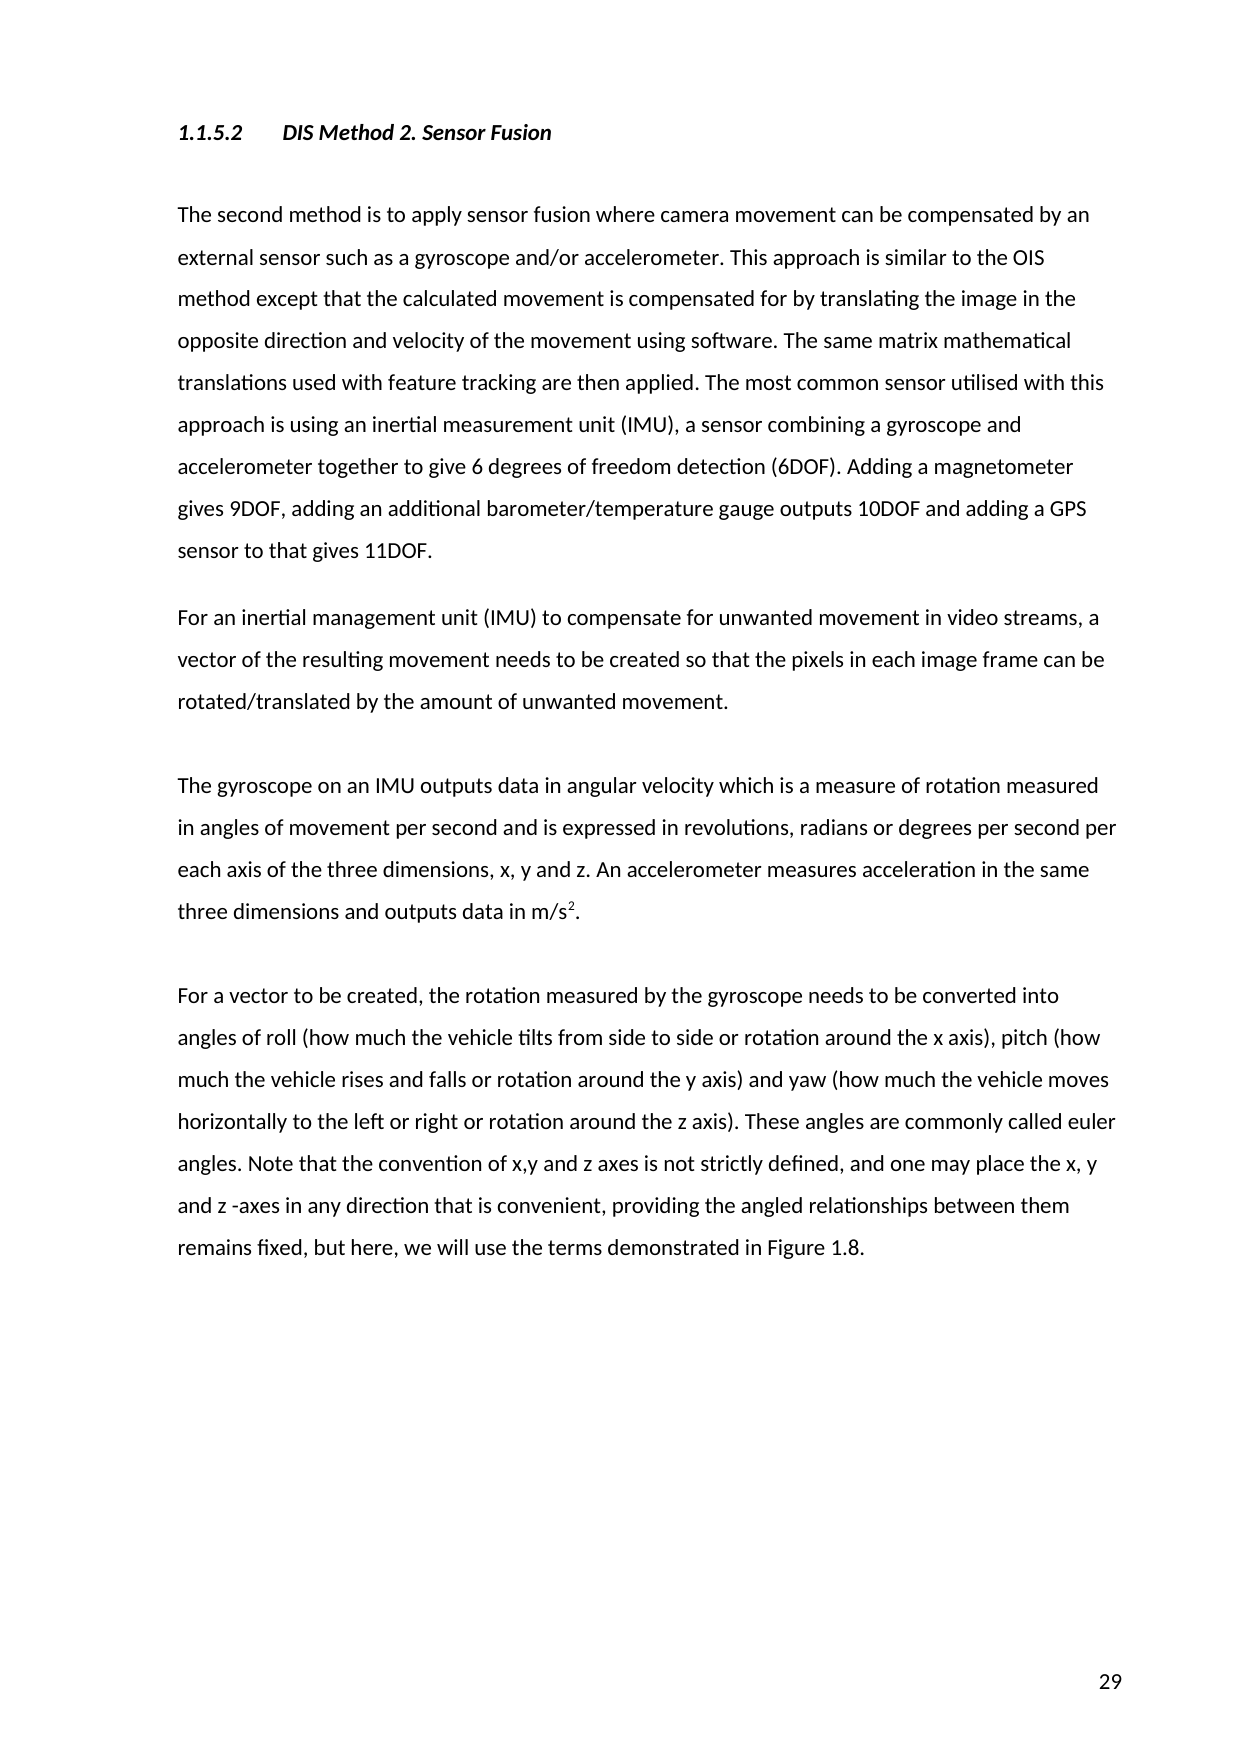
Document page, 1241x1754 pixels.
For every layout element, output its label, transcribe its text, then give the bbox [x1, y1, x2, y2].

text For an inertial management unit (IMU) to compensate for unwanted movement in video streams, a vector of the resulting movement needs to be created so that the pixels in each image frame can be rotated/translated by the amount of unwanted movement. The gyroscope on an IMU outputs data in angular velocity which is a measure of rotation measured in angles of movement per second and is expressed in revolutions, radians or degrees per second per each axis of the three dimensions, x, y and z. An accelerometer measures acceleration in the same three dimensions and outputs data in m/s2. For a vector to be created, the rotation measured by the gyroscope needs to be converted into angles of roll (how much the vehicle tilts from side to side or rotation around the x axis), pitch (how much the vehicle rises and falls or rotation around the y axis) and yaw (how much the vehicle moves horizontally to the left or right or rotation around the z axis). These angles are commonly called euler angles. Note that the convention of x,y and z axes is not strictly defined, and one may place the x, y and z -axes in any direction that is convenient, providing the angled relationships between them remains fixed, but here, we will use the terms demonstrated in Figure 1.8. [177, 603, 1122, 1261]
subtitle DIS Method 2. Sensor Fusion [177, 118, 1122, 146]
text The second method is to apply sensor fusion where camera movement can be compensated by an external sensor such as a gyroscope and/or accelerometer. This approach is similar to the OIS method except that the calculated movement is compensated for by translating the image in the opposite direction and velocity of the movement using software. The same matrix mathematical translations used with feature tracking are then applied. The most common sensor utilised with this approach is using an inertial measurement unit (IMU), a sensor combining a gyroscope and accelerometer together to give 6 degrees of freedom detection (6DOF). Adding a magnetometer gives 9DOF, adding an additional barometer/temperature gauge outputs 10DOF and adding a GPS sensor to that gives 11DOF. [177, 159, 1122, 564]
